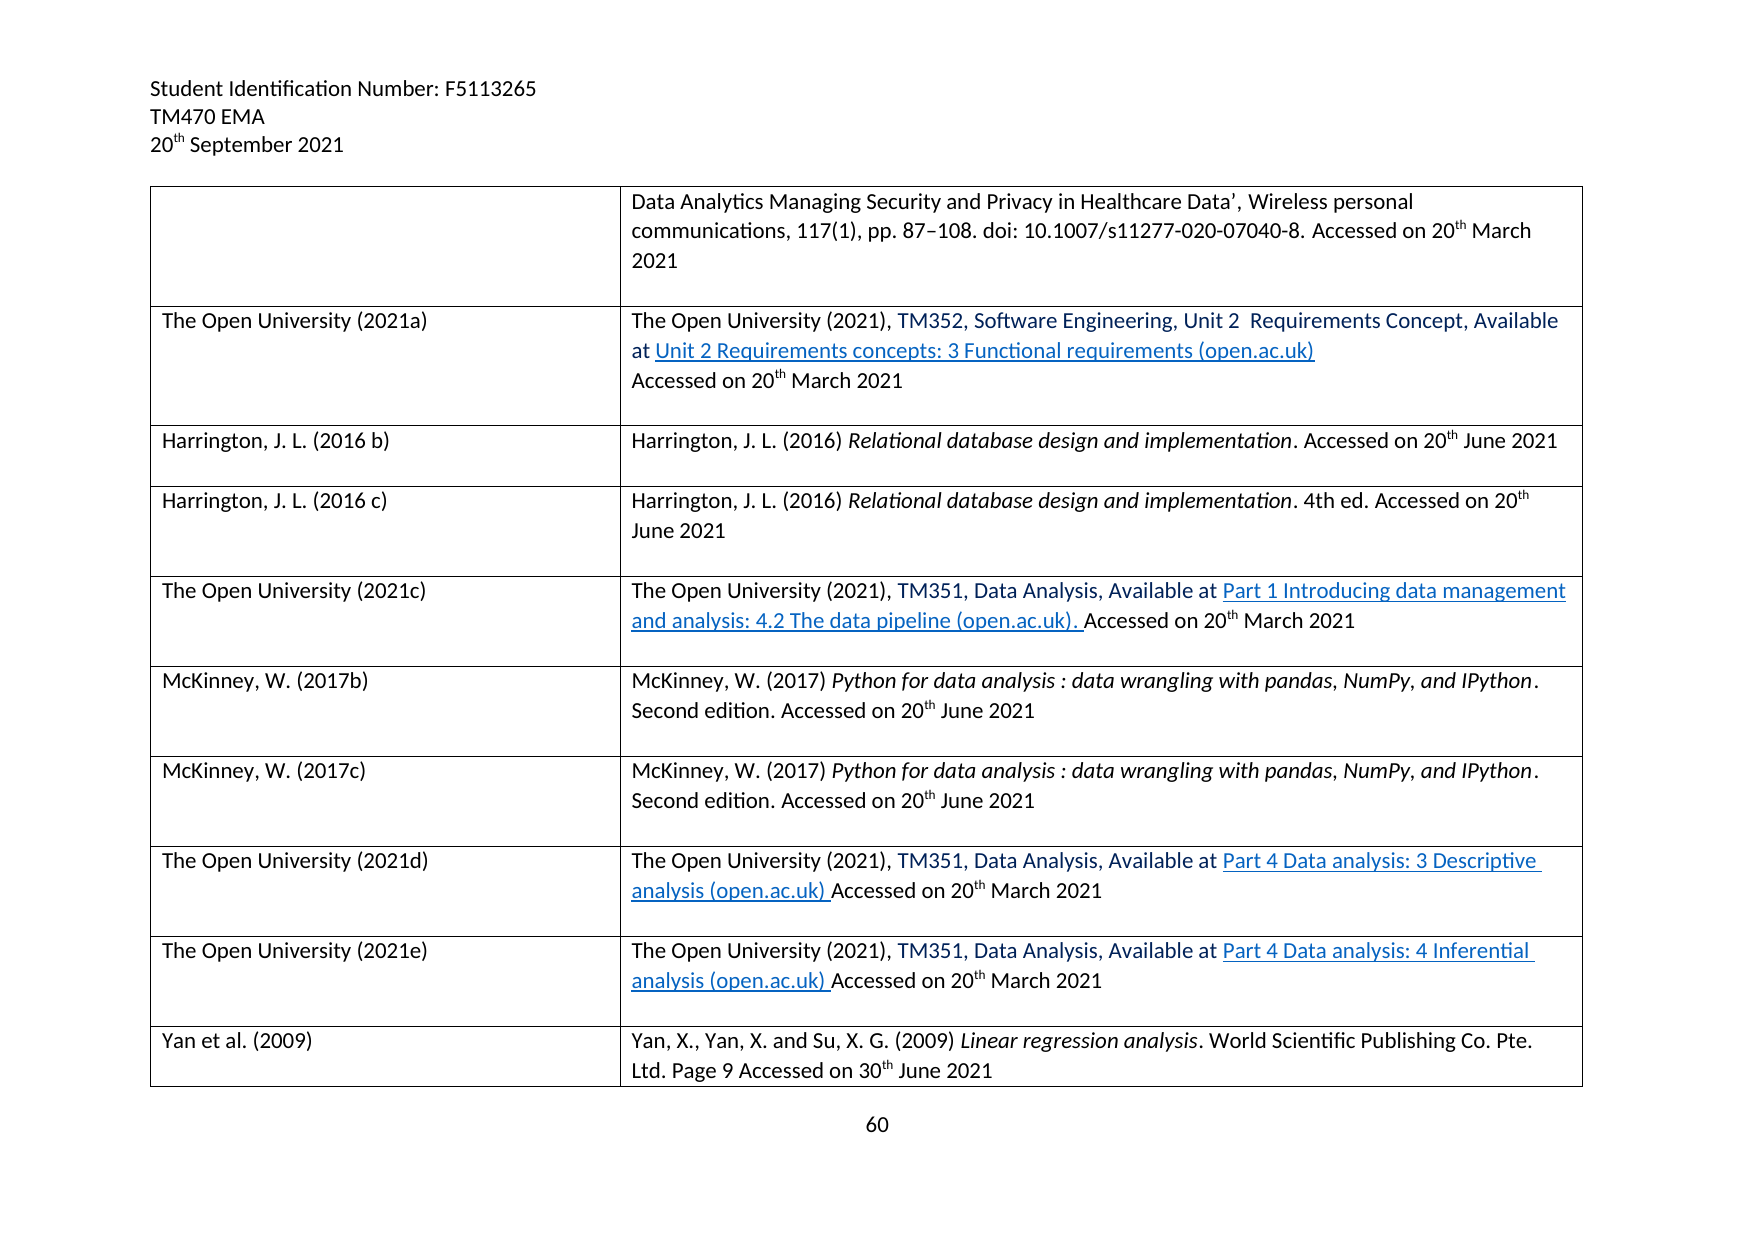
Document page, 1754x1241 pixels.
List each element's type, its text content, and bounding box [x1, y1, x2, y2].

table_cell McKinney, W. (2017b) [151, 667, 620, 756]
table_cell McKinney, W. (2017) Python for data analysis : data wrangling with pandas, NumPy, and IPython. Second edition. Accessed on 20th June 2021 [621, 757, 1582, 846]
table_cell Harrington, J. L. (2016 c) [151, 487, 620, 576]
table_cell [621, 187, 1582, 306]
table_cell The Open University (2021), TM351, Data Analysis, Available at Part 1 Introducing data management and analysis: 4.2 The data pipeline (open.ac.uk). Accessed on 20th March 2021 [621, 577, 1582, 666]
table_cell Harrington, J. L. (2016) Relational database design and implementation. Accessed on 20th June 2021 [621, 426, 1582, 486]
table_cell The Open University (2021), TM352, Software Engineering, Unit 2 Requirements Concept, Available at Unit 2 Requirements concepts: 3 Functional requirements (open.ac.uk) Accessed on 20th March 2021 [621, 307, 1582, 425]
table_cell The Open University (2021a) [151, 307, 620, 425]
table_cell The Open University (2021), TM351, Data Analysis, Available at Part 4 Data analysis: 3 Descriptive analysis (open.ac.uk) Accessed on 20th March 2021 [621, 847, 1582, 936]
table_cell Harrington, J. L. (2016 b) [151, 426, 620, 486]
table_cell The Open University (2021), TM351, Data Analysis, Available at Part 4 Data analysis: 4 Inferential analysis (open.ac.uk) Accessed on 20th March 2021 [621, 937, 1582, 1026]
table_cell The Open University (2021c) [151, 577, 620, 666]
table_cell Yan et al. (2009) [151, 1027, 620, 1086]
table_cell McKinney, W. (2017) Python for data analysis : data wrangling with pandas, NumPy, and IPython. Second edition. Accessed on 20th June 2021 [621, 667, 1582, 756]
table_cell The Open University (2021d) [151, 847, 620, 936]
table_cell McKinney, W. (2017c) [151, 757, 620, 846]
table_cell Harrington, J. L. (2016) Relational database design and implementation. 4th ed. Accessed on 20th June 2021 [621, 487, 1582, 576]
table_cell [151, 187, 620, 306]
table_cell The Open University (2021e) [151, 937, 620, 1026]
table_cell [621, 1027, 1582, 1086]
